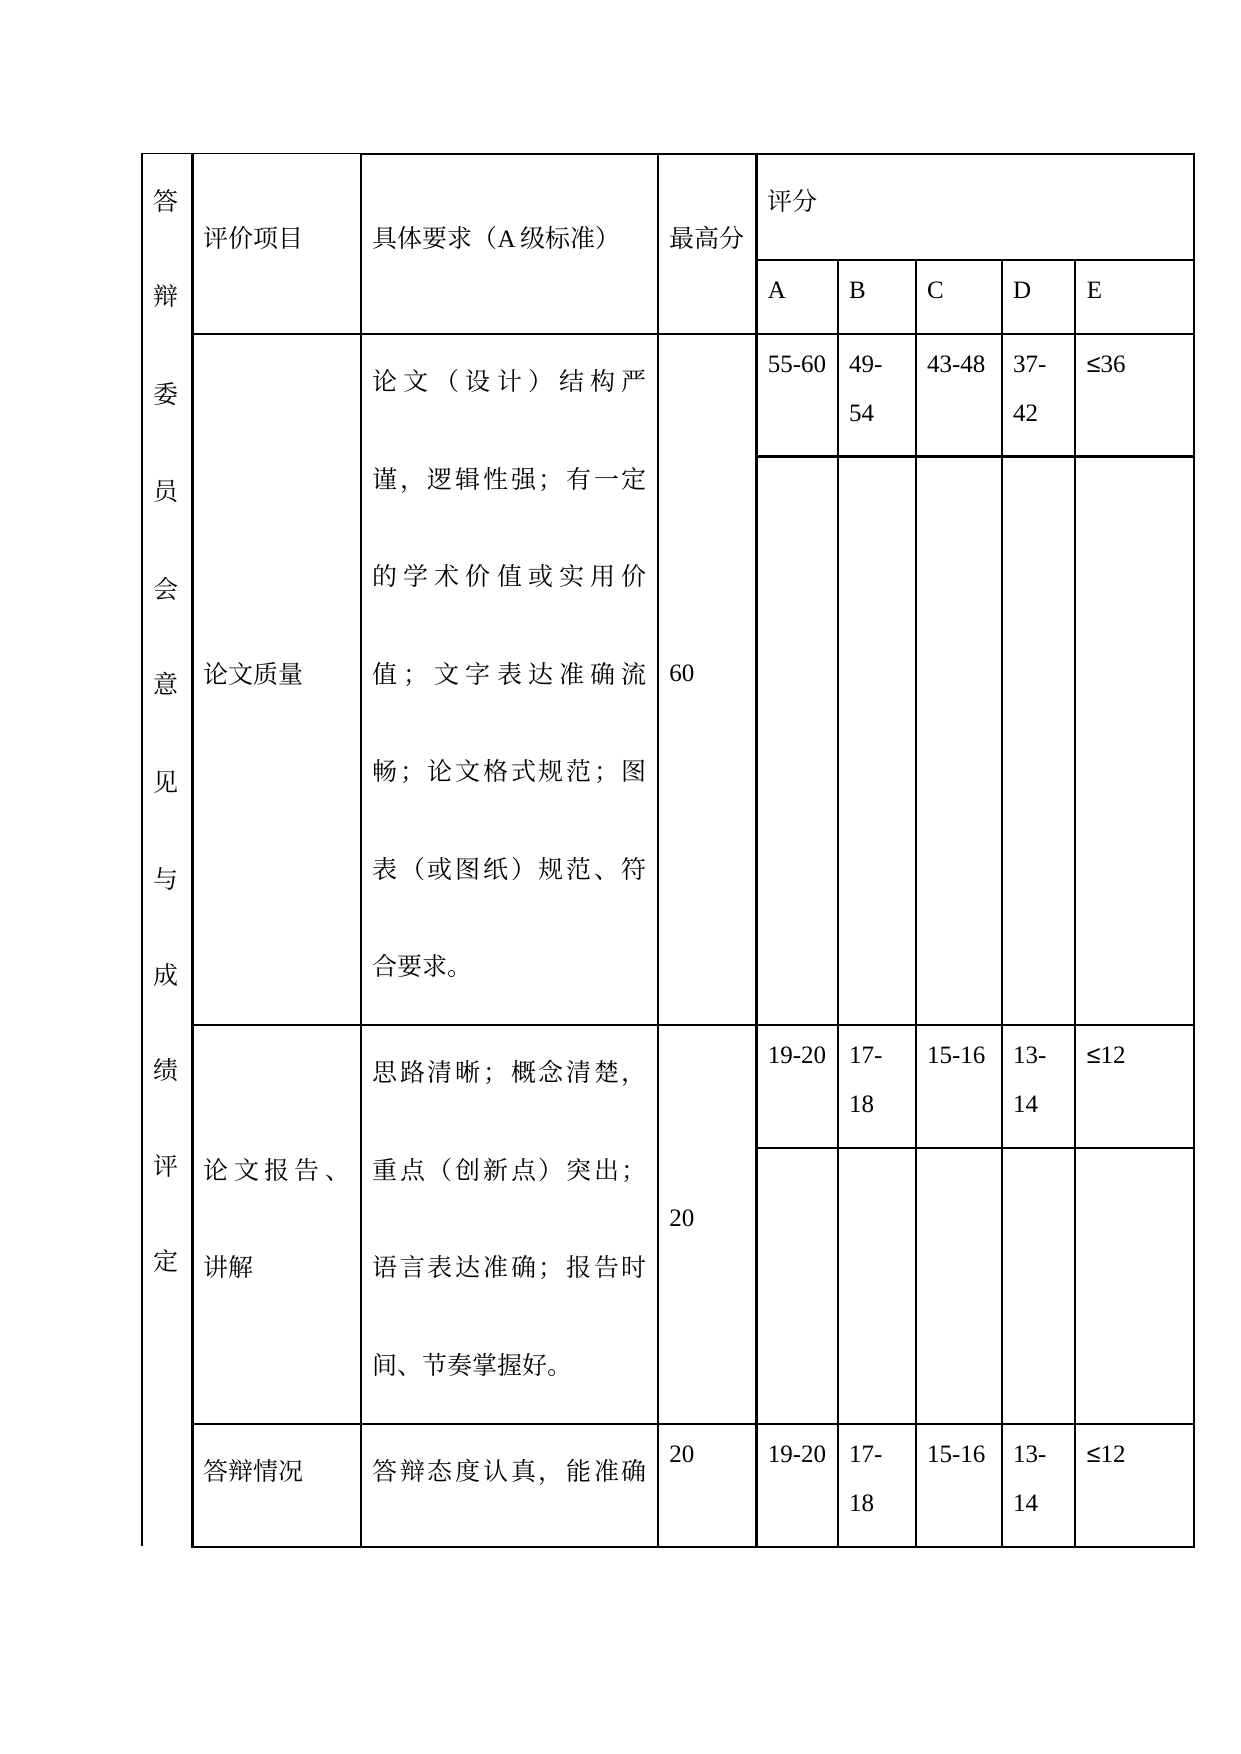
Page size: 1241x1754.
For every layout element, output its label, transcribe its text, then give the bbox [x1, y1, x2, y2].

table_cell [1076, 458, 1193, 1024]
table_cell 答辩情况 [194, 1425, 360, 1546]
table_cell 15-16 [917, 1425, 1001, 1546]
table_cell 19-20 [758, 1425, 837, 1546]
table_header 答 辩委员会 意见与 成 绩 评 定 [143, 154, 191, 1546]
table_cell A [758, 261, 837, 333]
table_cell E [1076, 261, 1193, 333]
table_header 具体要求（A级标准） [362, 155, 657, 333]
table_header 评价项目 [194, 154, 360, 333]
table_cell 20 [659, 1425, 755, 1546]
table_cell 15-16 [917, 1026, 1001, 1147]
table_cell [917, 458, 1001, 1024]
table_cell 思路清晰；概念清楚，重点（创新点）突出；语言表达准确；报告时间、节奏掌握好。 [362, 1026, 657, 1423]
table_cell [1003, 458, 1074, 1024]
table_cell 17-18 [839, 1425, 915, 1546]
table_cell 13-14 [1003, 1026, 1074, 1147]
table_cell 55-60 [758, 335, 837, 455]
table_cell B [839, 261, 915, 333]
table_cell [1076, 1149, 1193, 1423]
table_cell 论文质量 [194, 335, 360, 1024]
table_cell [758, 1149, 837, 1423]
table_cell [839, 1149, 915, 1423]
table_header 评分 [758, 155, 1193, 259]
table_header 最高分 [659, 155, 755, 333]
table_cell ≤12 [1076, 1425, 1193, 1546]
table_cell 19-20 [758, 1026, 837, 1147]
table_cell 60 [659, 335, 755, 1024]
table_cell C [917, 261, 1001, 333]
table_cell ≤36 [1076, 335, 1193, 455]
table_cell 答辩态度认真，能准确回答问题 [362, 1425, 657, 1546]
table_cell 49-54 [839, 335, 915, 455]
table_cell D [1003, 261, 1074, 333]
table_cell [839, 458, 915, 1024]
table_cell 43-48 [917, 335, 1001, 455]
table_cell 37-42 [1003, 335, 1074, 455]
table_cell [917, 1149, 1001, 1423]
table_cell [758, 458, 837, 1024]
table_cell 论文报告、讲解 [194, 1026, 360, 1423]
table_cell [1003, 1149, 1074, 1423]
table_cell 20 [659, 1026, 755, 1423]
table_cell 17-18 [839, 1026, 915, 1147]
table_cell 13-14 [1003, 1425, 1074, 1546]
table_cell 论文（设计）结构严谨，逻辑性强；有一定的学术价值或实用价值；文字表达准确流畅；论文格式规范；图表（或图纸）规范、符合要求。 [362, 335, 657, 1024]
table_cell ≤12 [1076, 1026, 1193, 1147]
